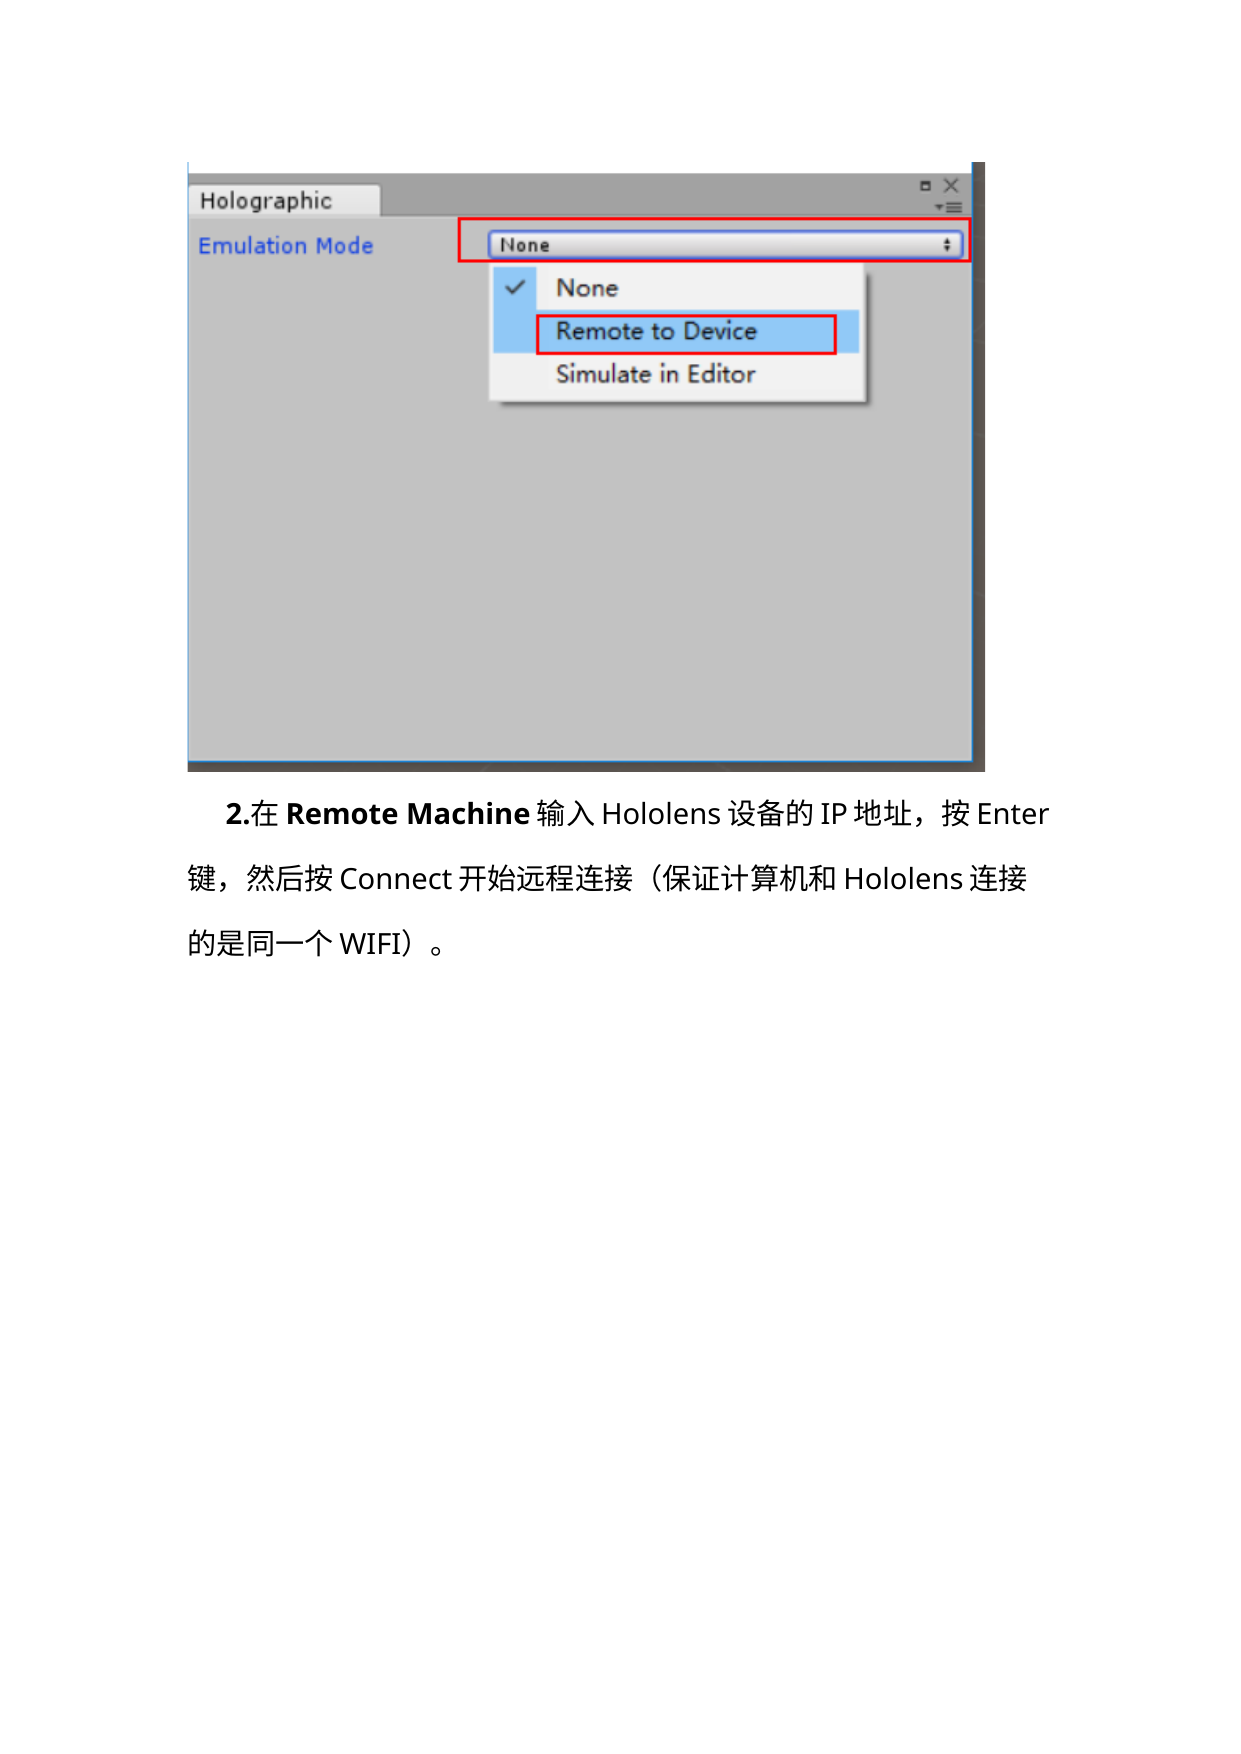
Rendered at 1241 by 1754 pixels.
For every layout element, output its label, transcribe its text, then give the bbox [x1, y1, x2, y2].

text 2.在Remote Machine输入Hololens设备的IP地址，按Enter键，然后按Connect开始远程连接（保证计算机和Hololens连接的是同一个WIFI）。 [187, 779, 1053, 974]
picture [187, 162, 986, 772]
